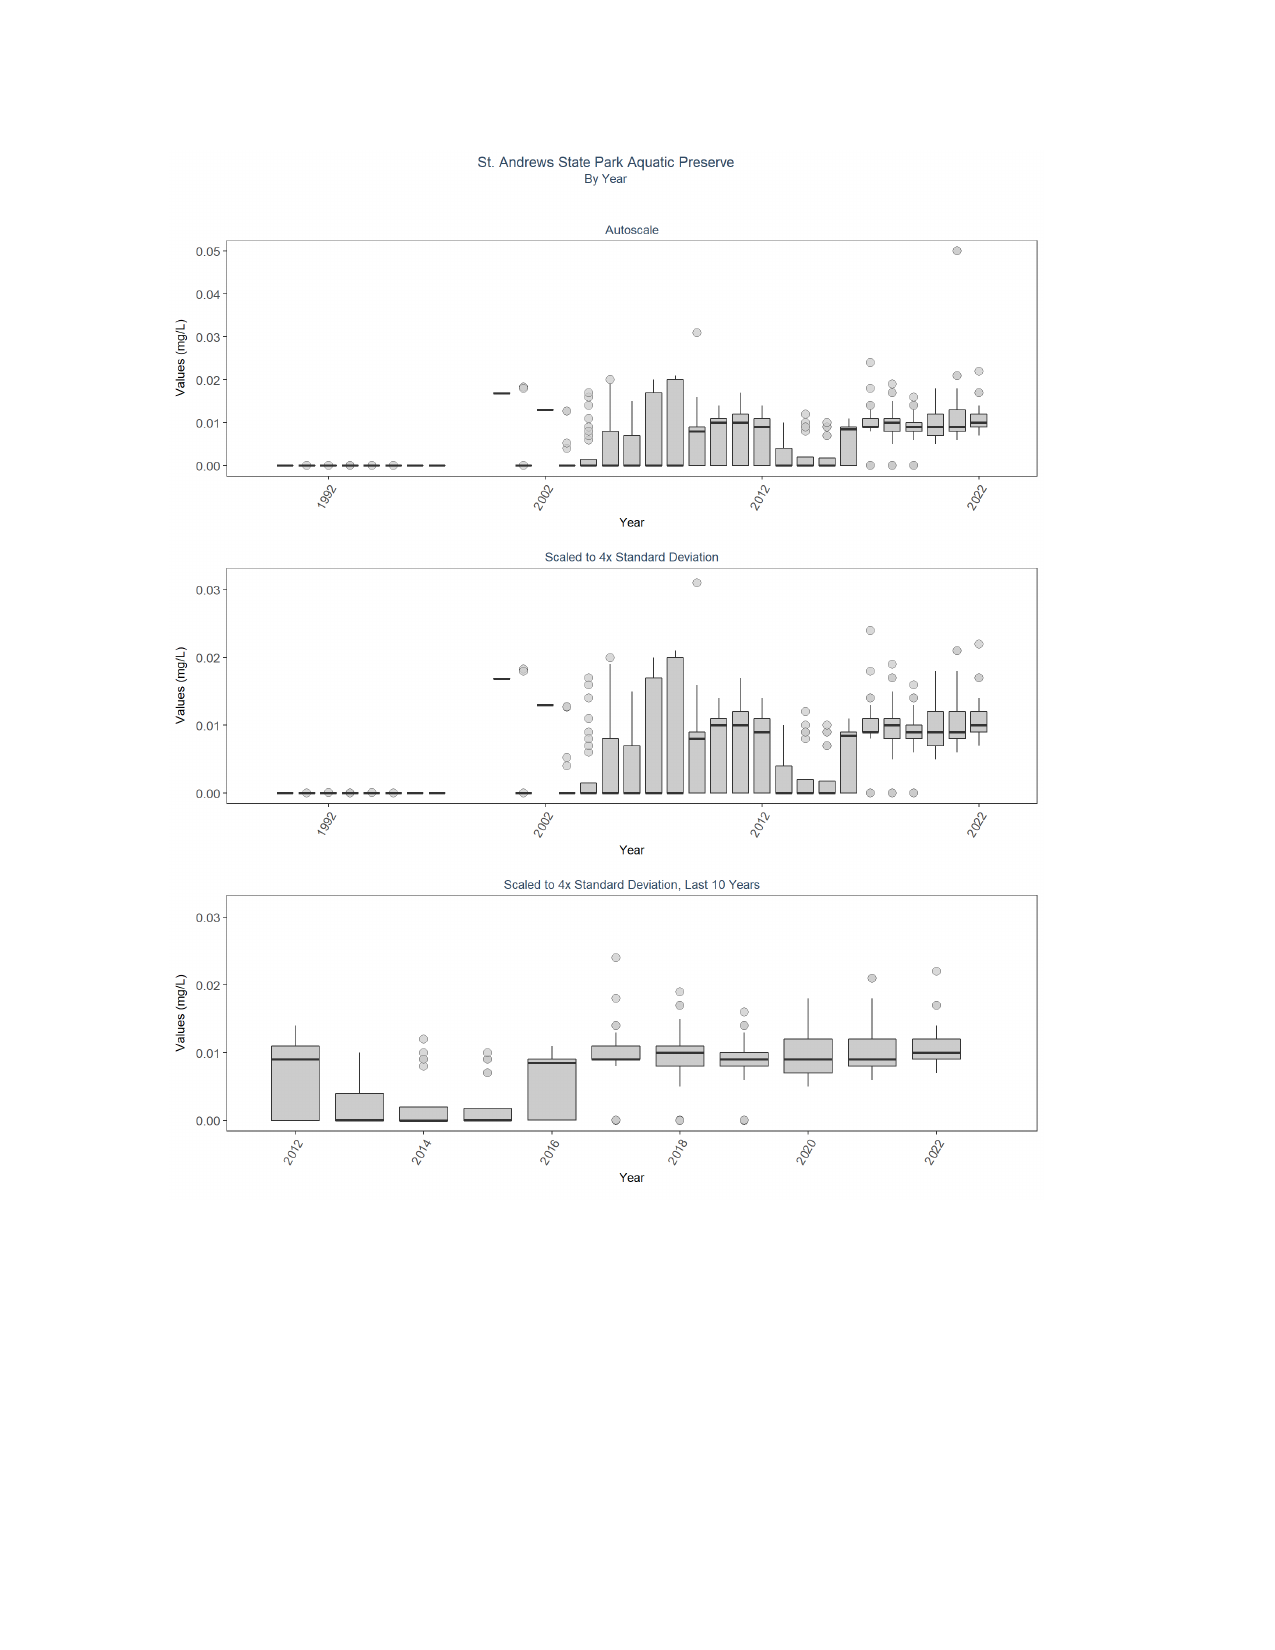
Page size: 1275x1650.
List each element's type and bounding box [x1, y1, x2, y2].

picture [168, 150, 1044, 1200]
